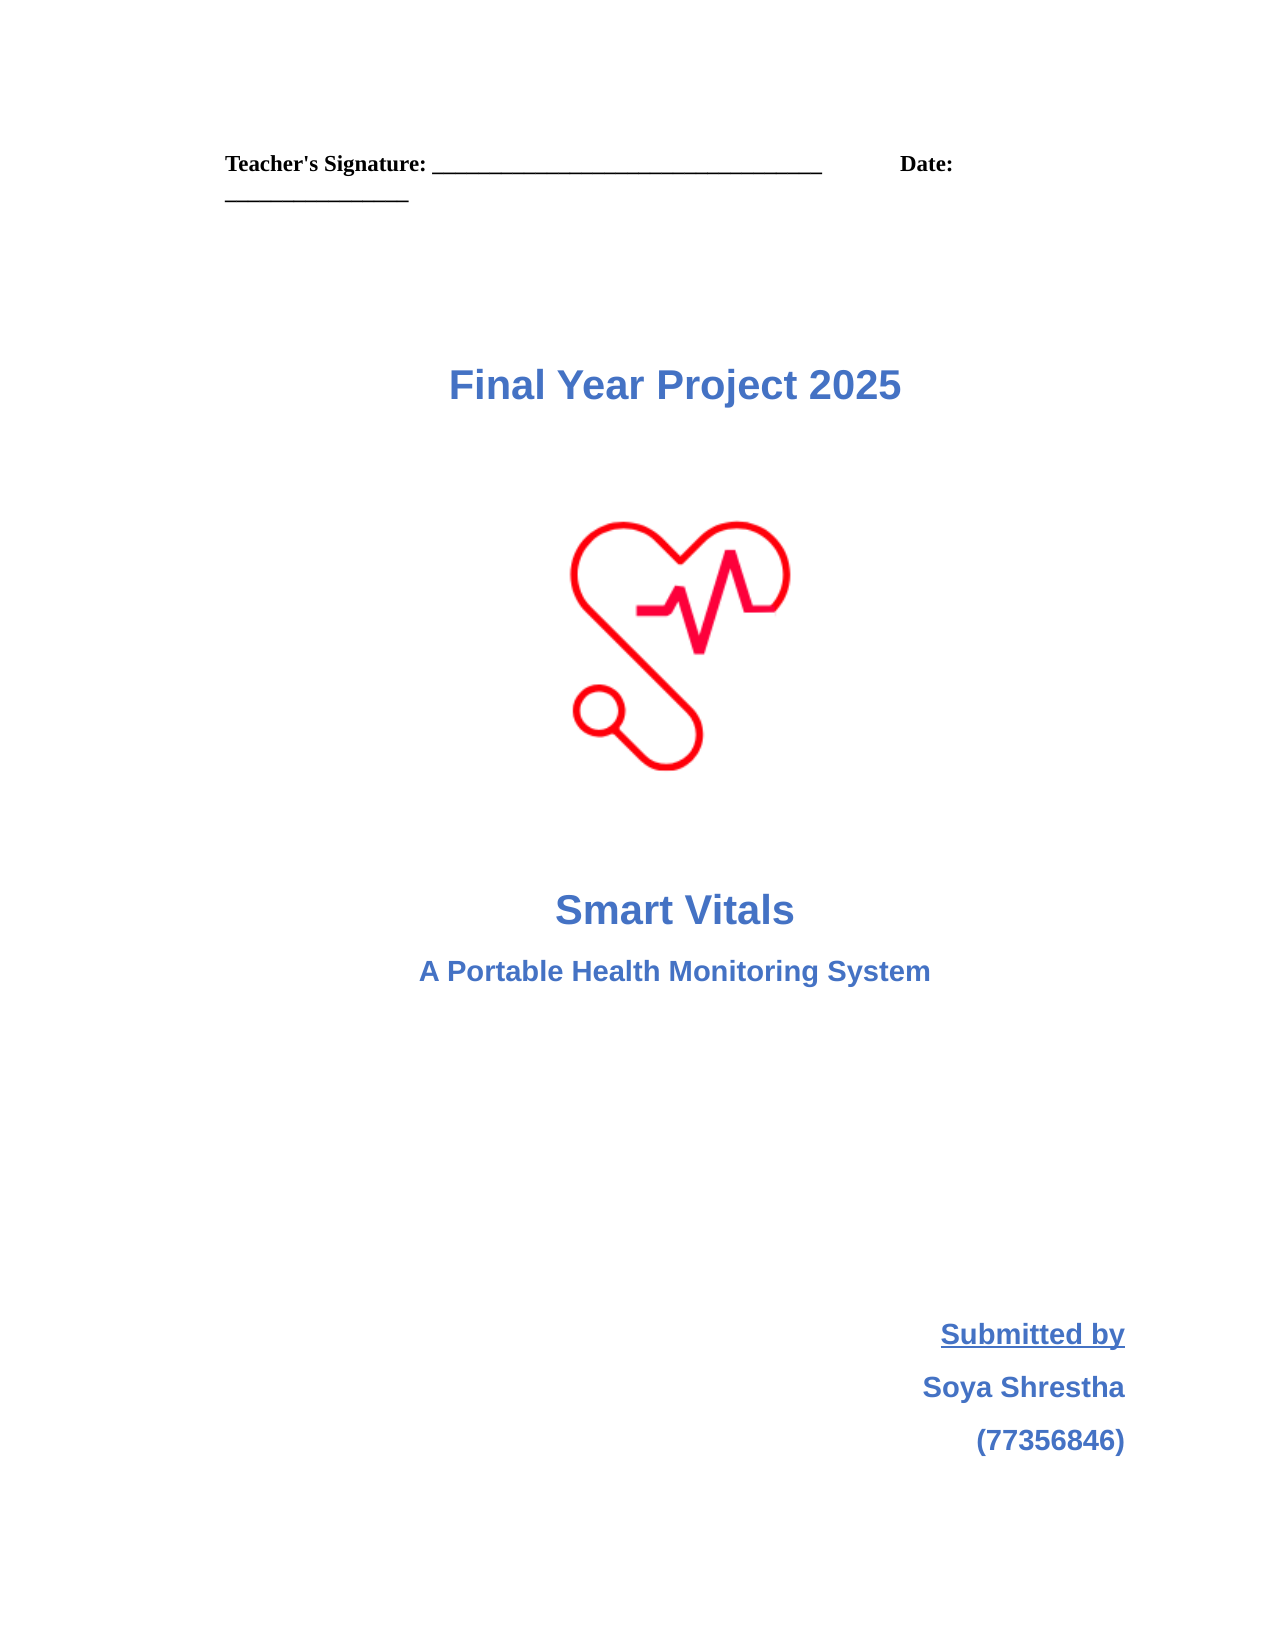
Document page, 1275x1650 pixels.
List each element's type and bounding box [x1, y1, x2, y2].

picture [516, 486, 834, 793]
